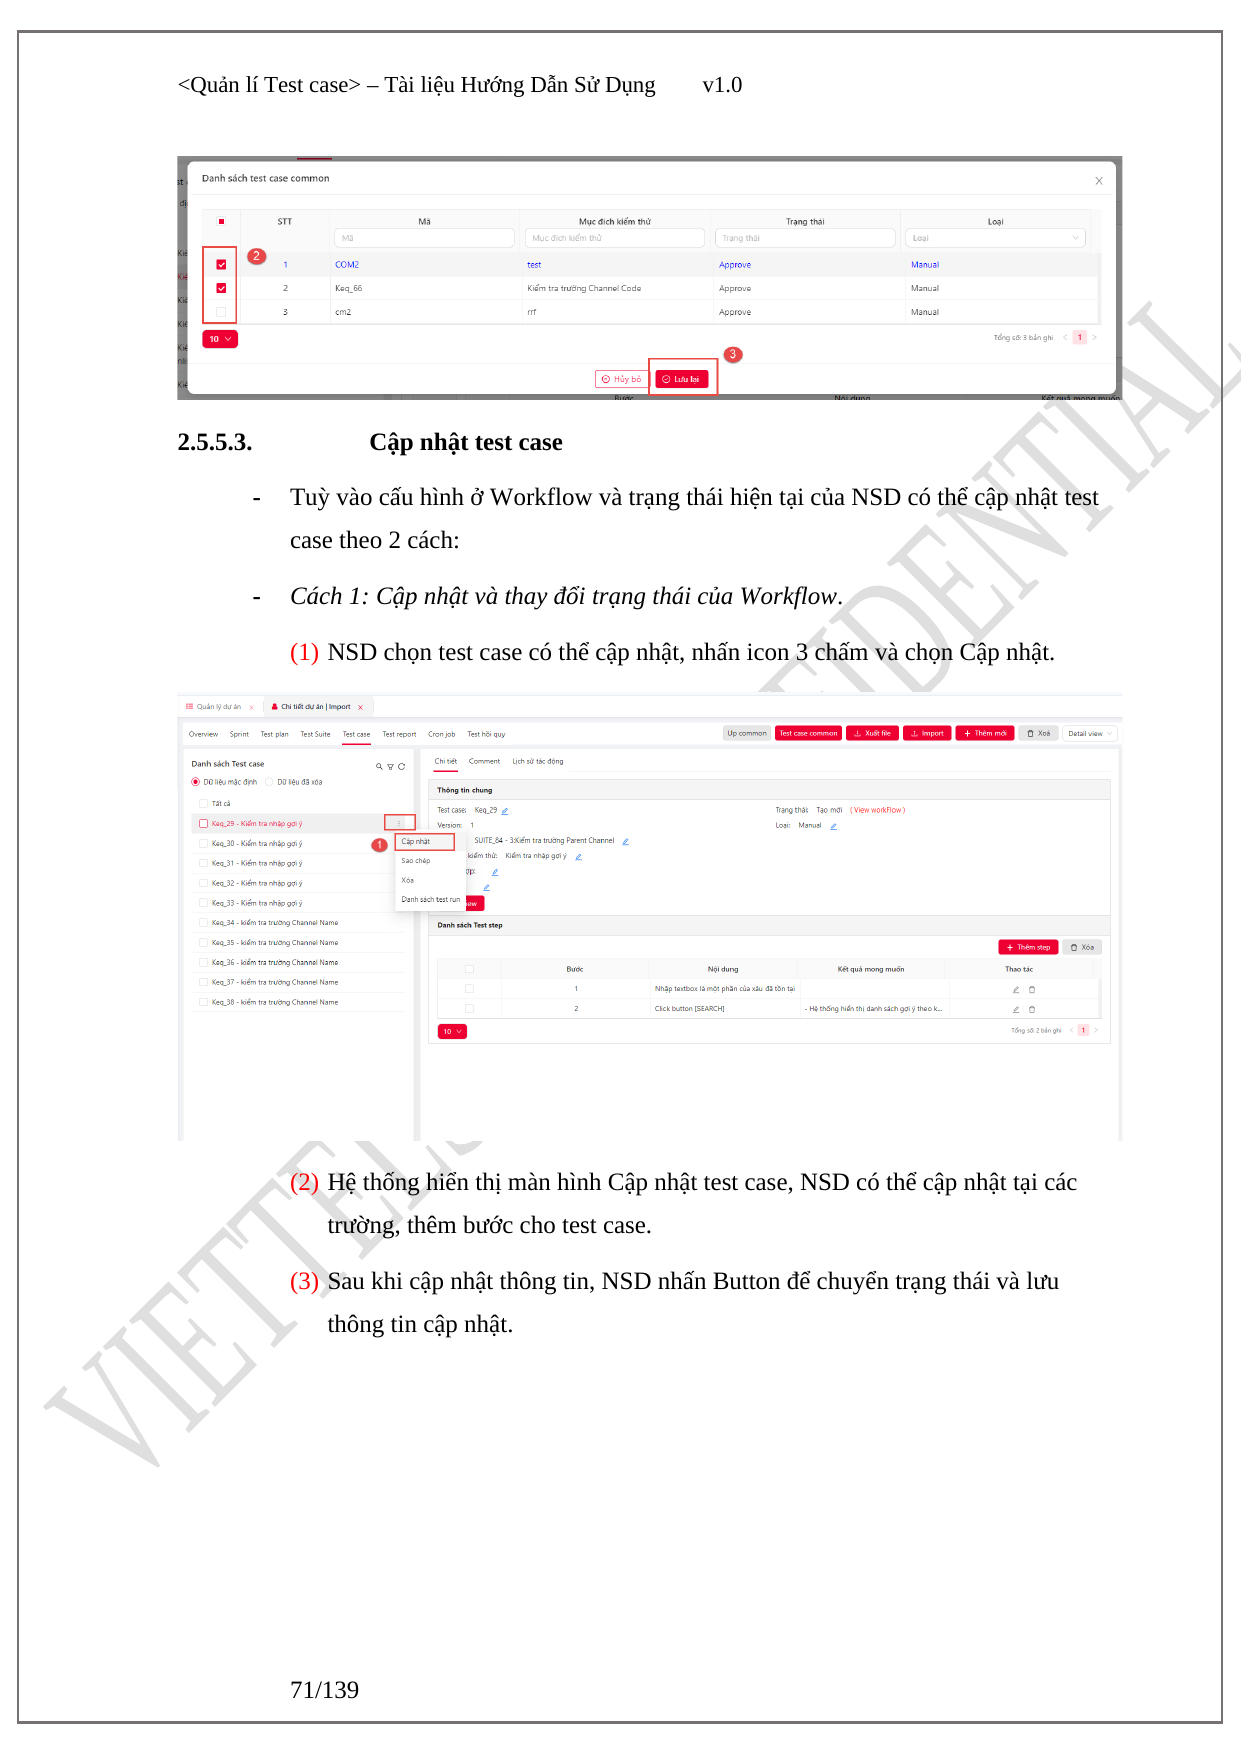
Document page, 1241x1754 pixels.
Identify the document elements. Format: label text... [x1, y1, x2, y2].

picture [177, 156, 1123, 400]
list Tuỳ vào cấu hình ở Workflow và trạng thái hiện tại của NSD có thể cập nhật test case theo 2 cách: [252, 482, 1121, 554]
list Cập nhật test case [177, 427, 1121, 456]
list Hệ thống hiển thị màn hình Cập nhật test case, NSD có thể cập nhật tại các trường, thêm bước cho test case. [290, 1167, 1121, 1239]
list Sau khi cập nhật thông tin, NSD nhấn Button để chuyển trạng thái và lưu thông tin cập nhật. [290, 1266, 1121, 1338]
list Cách 1: Cập nhật và thay đổi trạng thái của Workflow. [252, 581, 1121, 610]
list NSD chọn test case có thể cập nhật, nhấn icon 3 chấm và chọn Cập nhật. [290, 637, 1121, 666]
picture [177, 692, 1123, 1141]
